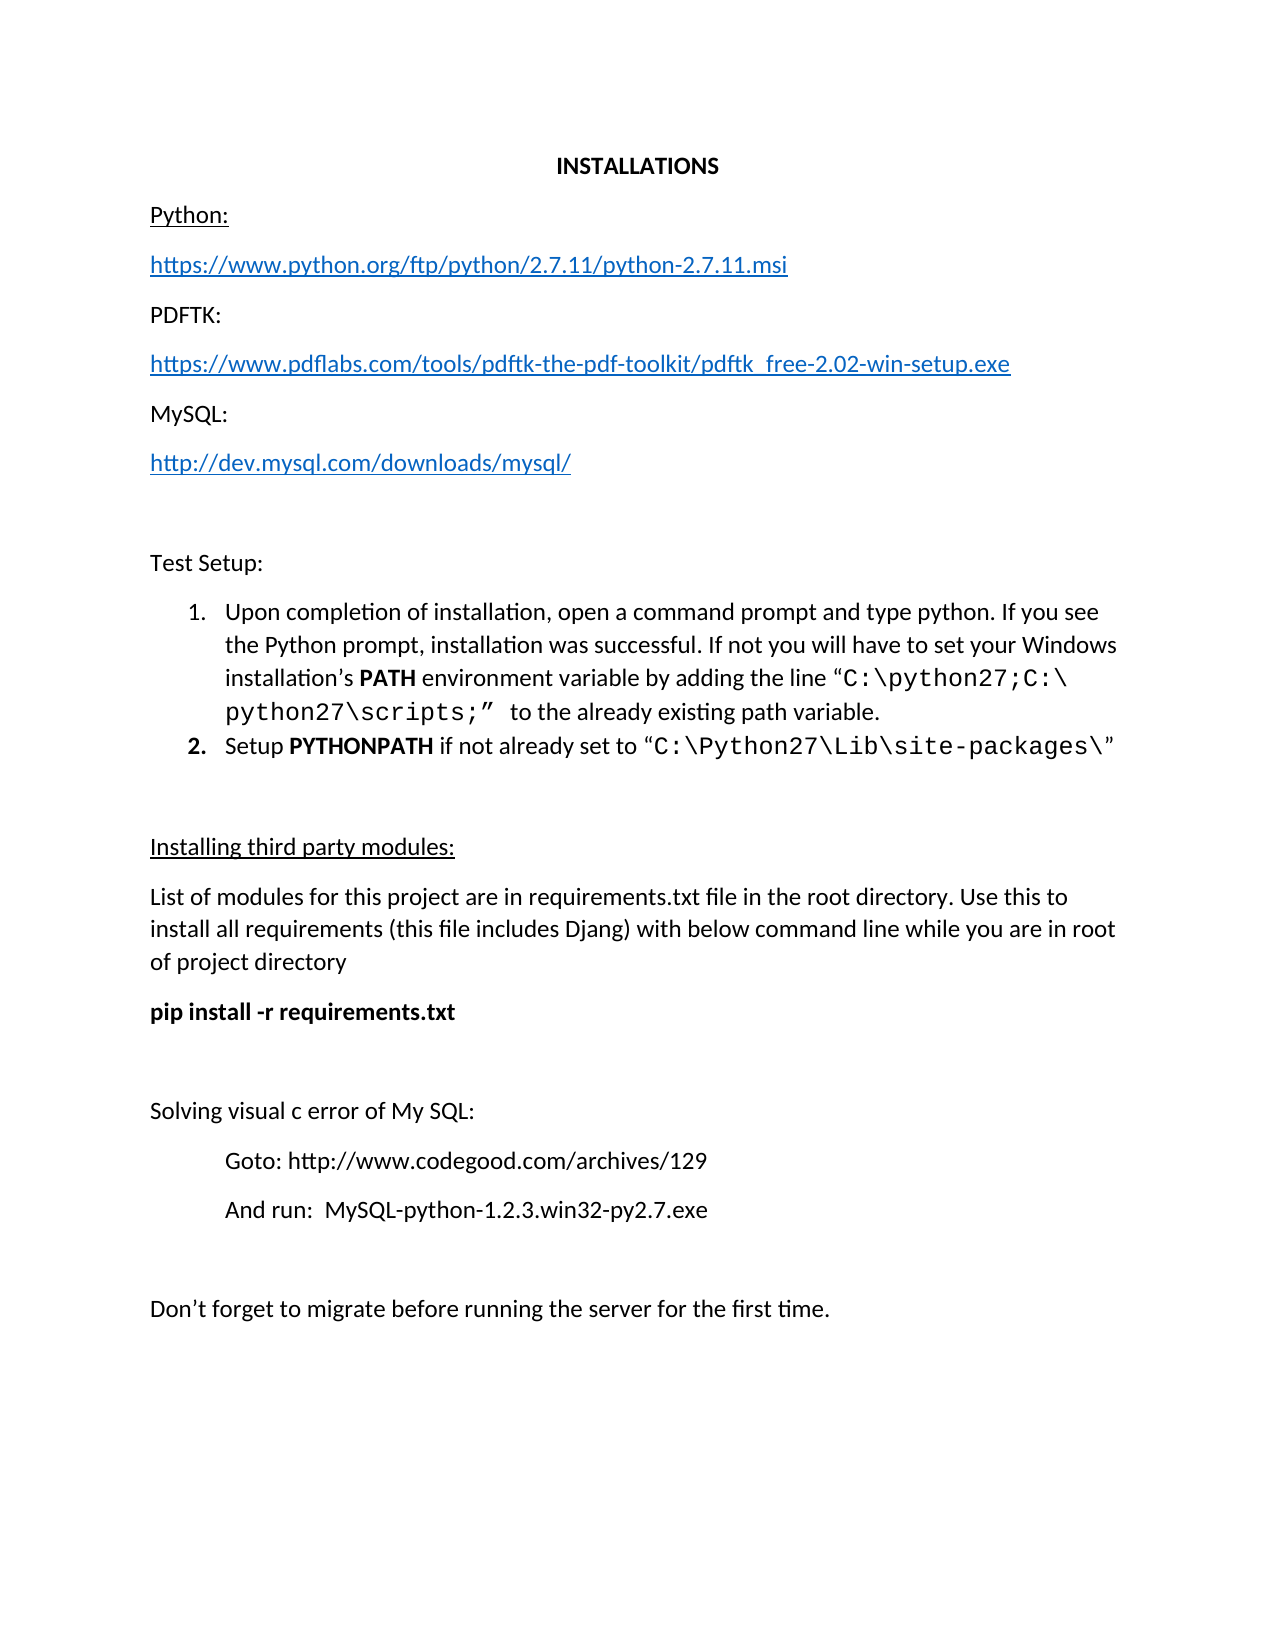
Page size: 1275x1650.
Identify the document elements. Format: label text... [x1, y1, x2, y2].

text Test Setup: [150, 547, 1125, 577]
text List of modules for this project are in requirements.txt file in the root directory. Use this to install all requirements (this file includes Djang) with below command line while you are in root of project directory [150, 881, 1125, 977]
text And run: MySQL-python-1.2.3.win32-py2.7.exe [150, 1194, 1125, 1225]
text https://www.python.org/ftp/python/2.7.11/python-2.7.11.msi [150, 249, 1125, 280]
text Installing third party modules: [150, 831, 1125, 862]
text Solving visual c error of My SQL: [150, 1095, 1125, 1126]
list Upon completion of installation, open a command prompt and type python. If you see the Python prompt, installation was successful. If not you will have to set your Windows installation’s PATH environment variable by adding the line “C:\python27;C:\python27\scripts;” to the already existing path variable. [187, 596, 1125, 728]
text MySQL: [150, 398, 1125, 428]
text Don’t forget to migrate before running the server for the first time. [150, 1293, 1125, 1324]
list Setup PYTHONPATH if not already set to “C:\Python27\Lib\site-packages\” [187, 731, 1125, 762]
text PDFTK: [150, 299, 1125, 329]
text Python: [150, 199, 1125, 230]
text Goto: http://www.codegood.com/archives/129 [150, 1145, 1125, 1175]
text http://dev.mysql.com/downloads/mysql/ [150, 447, 1125, 478]
text INSTALLATIONS [150, 150, 1125, 181]
text https://www.pdflabs.com/tools/pdftk-the-pdf-toolkit/pdftk_free-2.02-win-setup.exe [150, 348, 1125, 379]
text pip install -r requirements.txt [150, 996, 1125, 1027]
